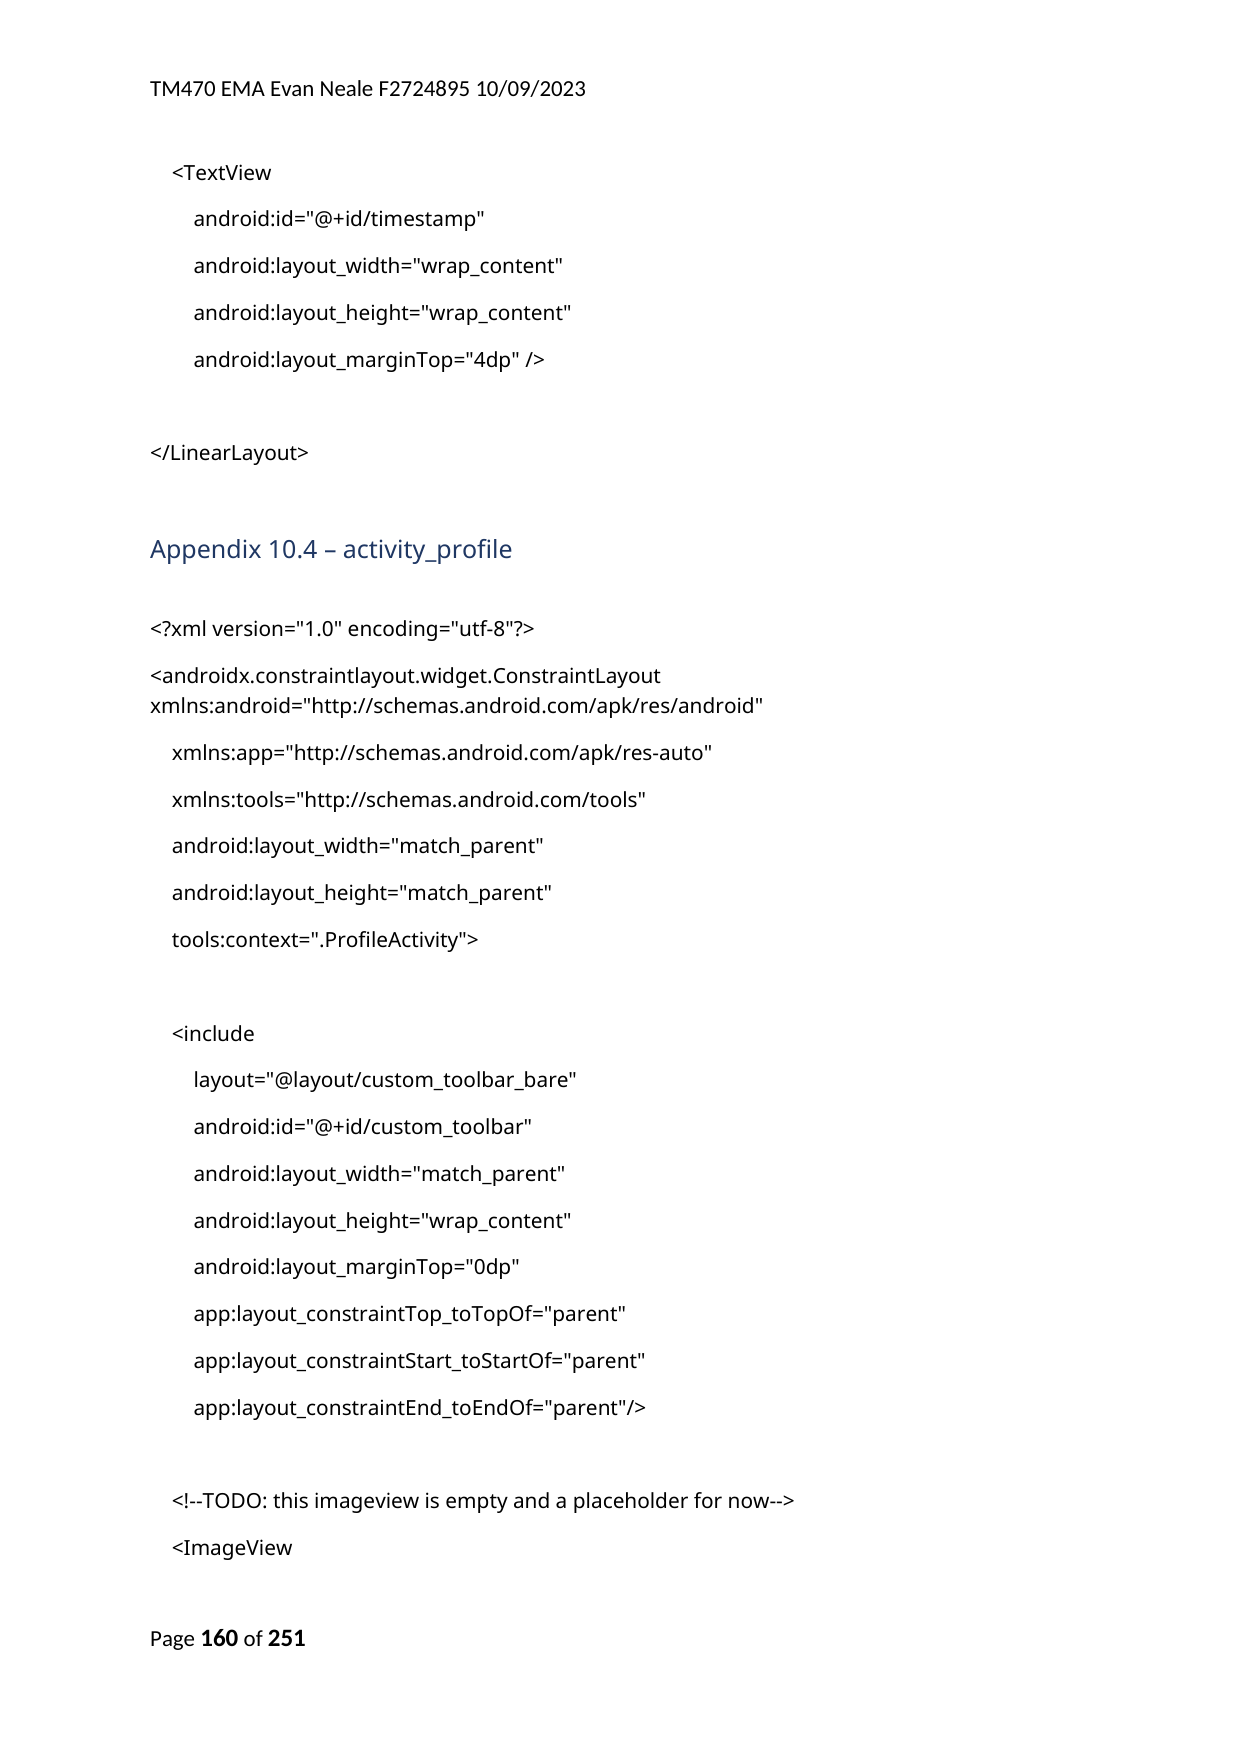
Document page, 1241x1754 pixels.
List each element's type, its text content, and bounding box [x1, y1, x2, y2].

text <TextView [150, 158, 1090, 186]
text android:id="@+id/timestamp" [150, 204, 1090, 233]
text <ImageView [150, 1533, 1090, 1562]
text android:layout_width="match_parent" [150, 832, 1090, 860]
text android:layout_marginTop="0dp" [150, 1252, 1090, 1281]
text <?xml version="1.0" encoding="utf-8"?> [150, 614, 1090, 643]
text android:layout_height="wrap_content" [150, 298, 1090, 327]
text android:layout_marginTop="4dp" /> [150, 345, 1090, 373]
text </LinearLayout> [150, 438, 1090, 467]
text <include [150, 1019, 1090, 1047]
text android:layout_height="match_parent" [150, 878, 1090, 907]
text tools:context=".ProfileActivity"> [150, 925, 1090, 953]
text android:layout_height="wrap_content" [150, 1206, 1090, 1234]
text layout="@layout/custom_toolbar_bare" [150, 1065, 1090, 1094]
text android:layout_width="match_parent" [150, 1159, 1090, 1187]
text android:id="@+id/custom_toolbar" [150, 1112, 1090, 1141]
text <!--TODO: this imageview is empty and a placeholder for now--> [150, 1486, 1090, 1515]
text <androidx.constraintlayout.widget.ConstraintLayout xmlns:android="http://schemas.android.com/apk/res/android" [150, 661, 1090, 720]
subtitle Appendix 10.4 – activity_profile [150, 532, 1090, 566]
text app:layout_constraintTop_toTopOf="parent" [150, 1299, 1090, 1328]
text android:layout_width="wrap_content" [150, 251, 1090, 280]
text app:layout_constraintStart_toStartOf="parent" [150, 1346, 1090, 1374]
text xmlns:app="http://schemas.android.com/apk/res-auto" [150, 738, 1090, 766]
text app:layout_constraintEnd_toEndOf="parent"/> [150, 1393, 1090, 1421]
text xmlns:tools="http://schemas.android.com/tools" [150, 785, 1090, 813]
